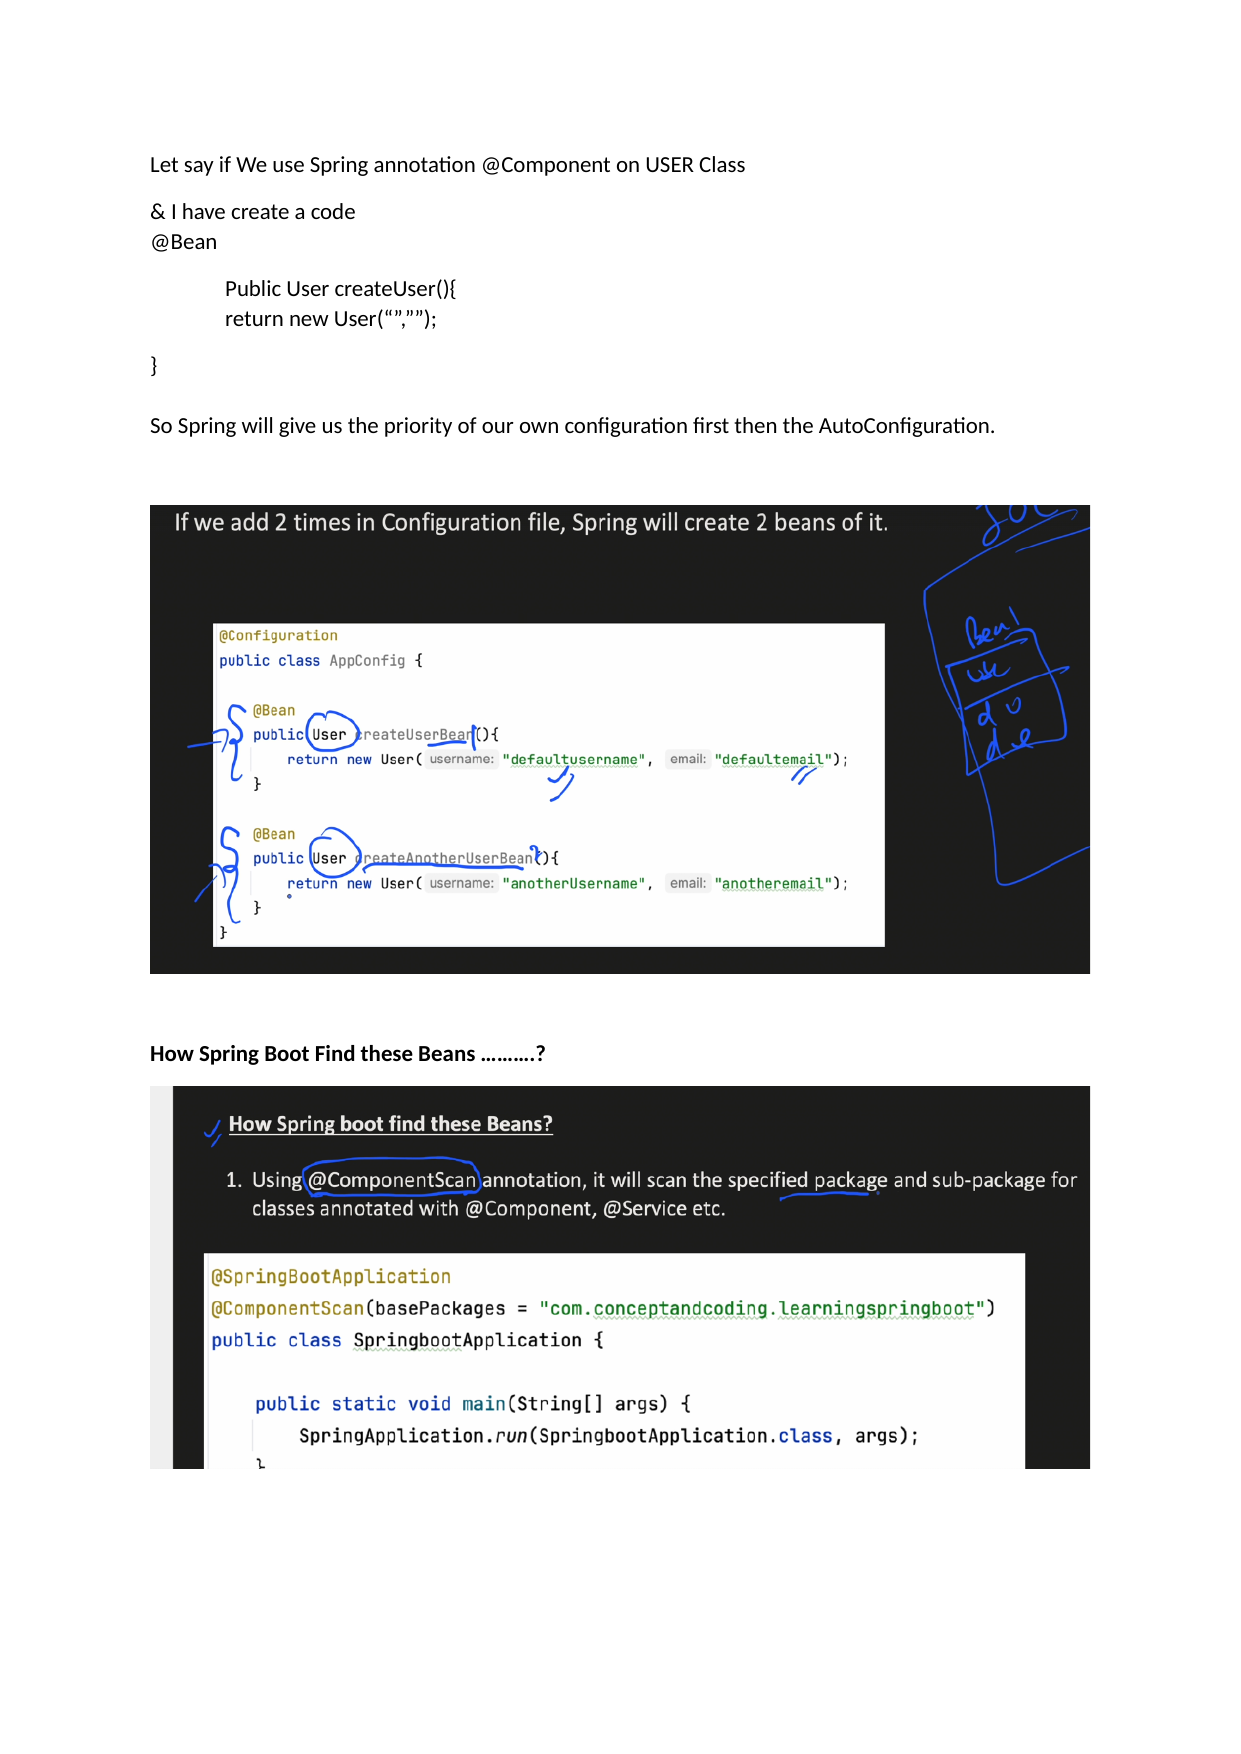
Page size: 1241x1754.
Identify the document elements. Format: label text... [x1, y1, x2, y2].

picture [150, 505, 1091, 974]
text Let say if We use Spring annotation @Component on USER Class [150, 150, 1090, 178]
text Public User createUser(){ return new User(“”,””); [225, 274, 1090, 332]
text & I have create a code @Bean [150, 197, 1090, 255]
text How Spring Boot Find these Beans ……….? [150, 1039, 1090, 1067]
picture [150, 1086, 1091, 1469]
text } So Spring will give us the priority of our own configuration first then the AutoConfiguration. [150, 351, 1090, 439]
